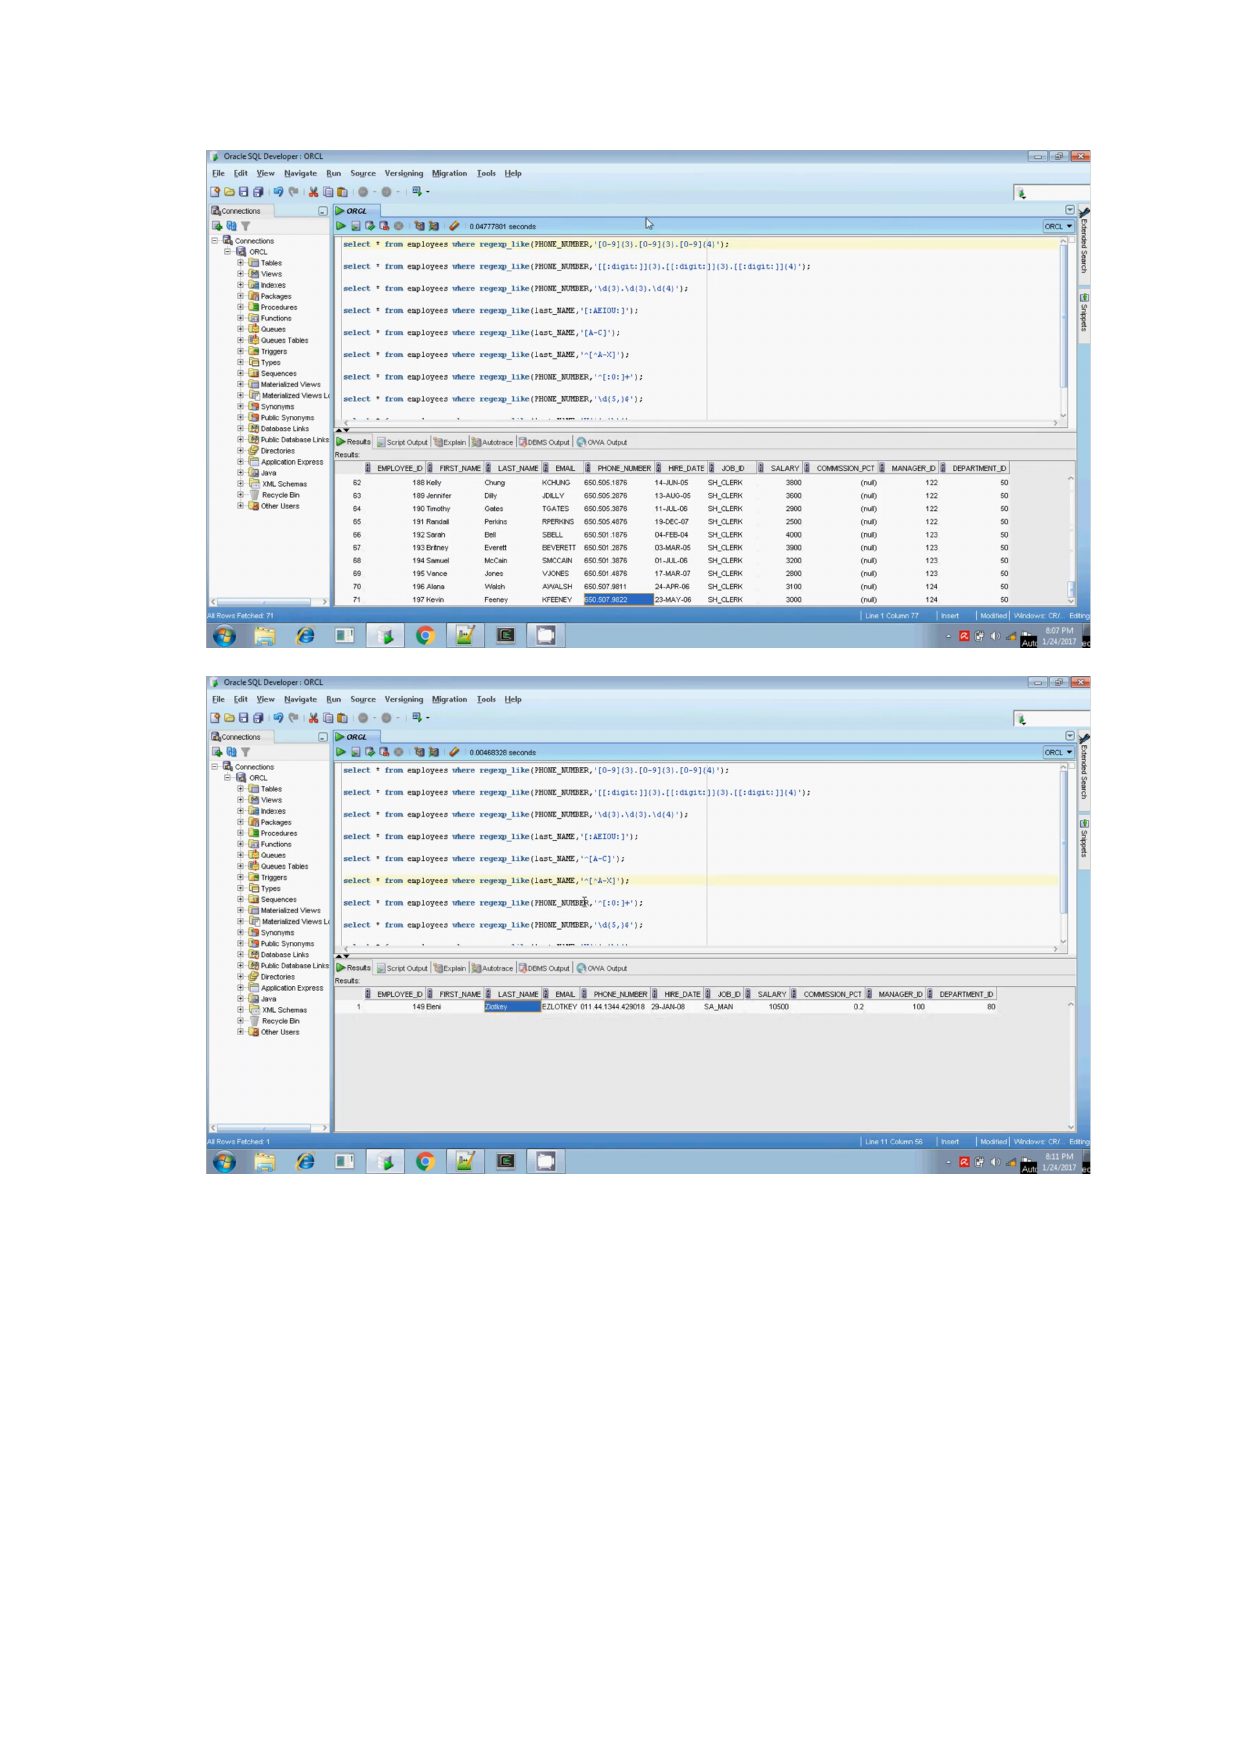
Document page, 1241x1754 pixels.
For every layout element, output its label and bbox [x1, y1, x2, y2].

picture [206, 150, 1091, 648]
picture [206, 676, 1091, 1174]
